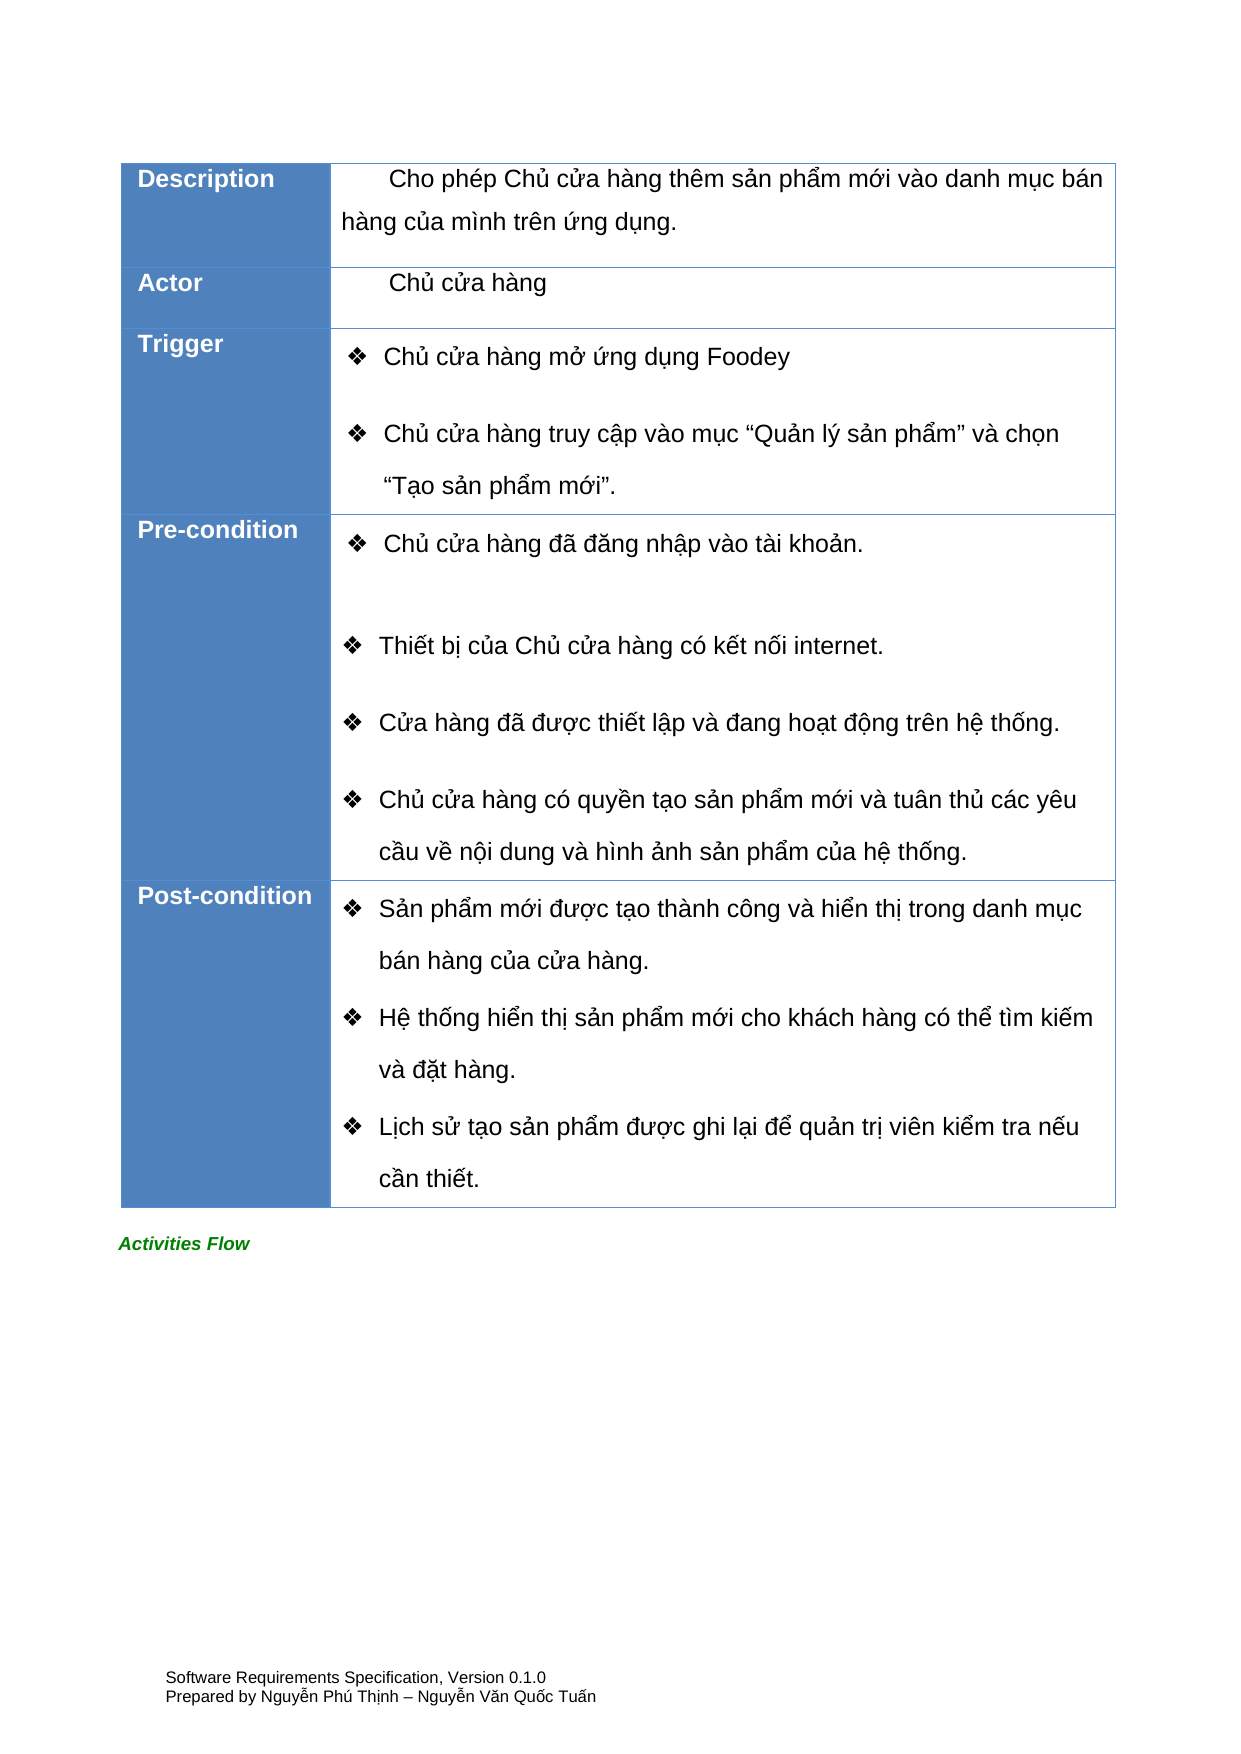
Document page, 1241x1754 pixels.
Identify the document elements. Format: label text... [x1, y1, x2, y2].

subtitle Activities Flow [118, 1233, 1122, 1254]
table_cell Description [122, 164, 329, 267]
table_cell Chủ cửa hàng [331, 268, 1115, 328]
table_cell Pre-condition [122, 515, 329, 880]
table_cell Cho phép Chủ cửa hàng thêm sản phẩm mới vào danh mục bán hàng của mình trên ứng dụng. [331, 164, 1115, 267]
table_cell Sản phẩm mới được tạo thành công và hiển thị trong danh mục bán hàng của cửa hàng. Hệ thống hiển thị sản phẩm mới cho khách hàng có thể tìm kiếm và đặt hàng. Lịch sử tạo sản phẩm được ghi lại để quản trị viên kiểm tra nếu cần thiết. [331, 881, 1115, 1207]
table_cell Chủ cửa hàng mở ứng dụng Foodey Chủ cửa hàng truy cập vào mục “Quản lý sản phẩm” và chọn “Tạo sản phẩm mới”. [331, 329, 1115, 514]
table_cell Trigger [122, 329, 329, 514]
table_cell Actor [122, 268, 329, 328]
table_cell Post-condition [122, 881, 329, 1207]
table_cell Chủ cửa hàng đã đăng nhập vào tài khoản. Thiết bị của Chủ cửa hàng có kết nối internet. Cửa hàng đã được thiết lập và đang hoạt động trên hệ thống. Chủ cửa hàng có quyền tạo sản phẩm mới và tuân thủ các yêu cầu về nội dung và hình ảnh sản phẩm của hệ thống. [331, 515, 1115, 880]
